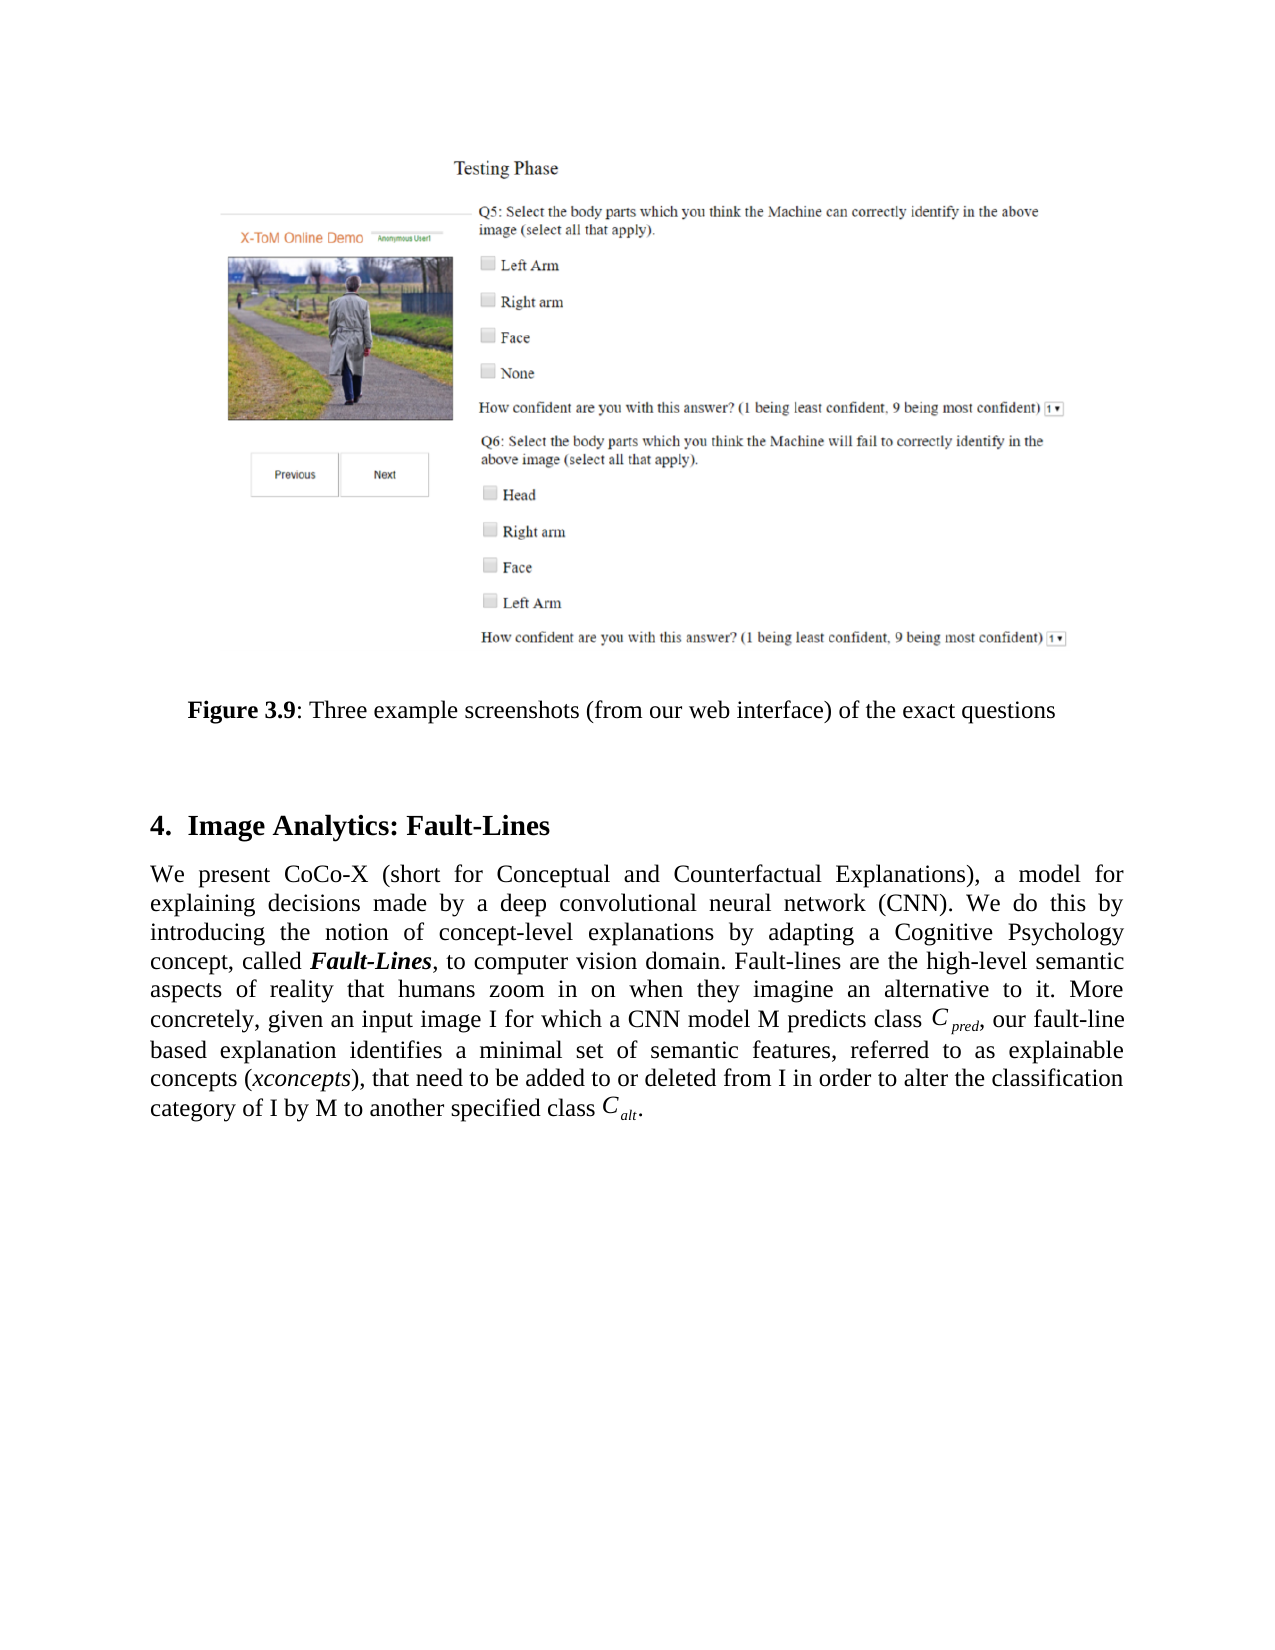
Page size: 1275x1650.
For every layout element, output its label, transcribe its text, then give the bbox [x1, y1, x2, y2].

text Figure 3.9: Three example screenshots (from our web interface) of the exact questions [187, 695, 1125, 724]
picture [187, 150, 1163, 692]
subtitle Image Analytics: Fault-Lines [150, 808, 1125, 842]
text We present CoCo-X (short for Conceptual and Counterfactual Explanations), a model for explaining decisions made by a deep convolutional neural network (CNN). We do this by introducing the notion of concept-level explanations by adapting a Cognitive Psychology concept, called Fault-Lines, to computer vision domain. Fault-lines are the high-level semantic aspects of reality that humans zoom in on when they imagine an alternative to it. More concretely, given an input image I for which a CNN model M predicts class , our fault-line based explanation identifies a minimal set of semantic features, referred to as explainable concepts (xconcepts), that need to be added to or deleted from I in order to alter the classification category of I by M to another specified class . [150, 859, 1125, 1123]
